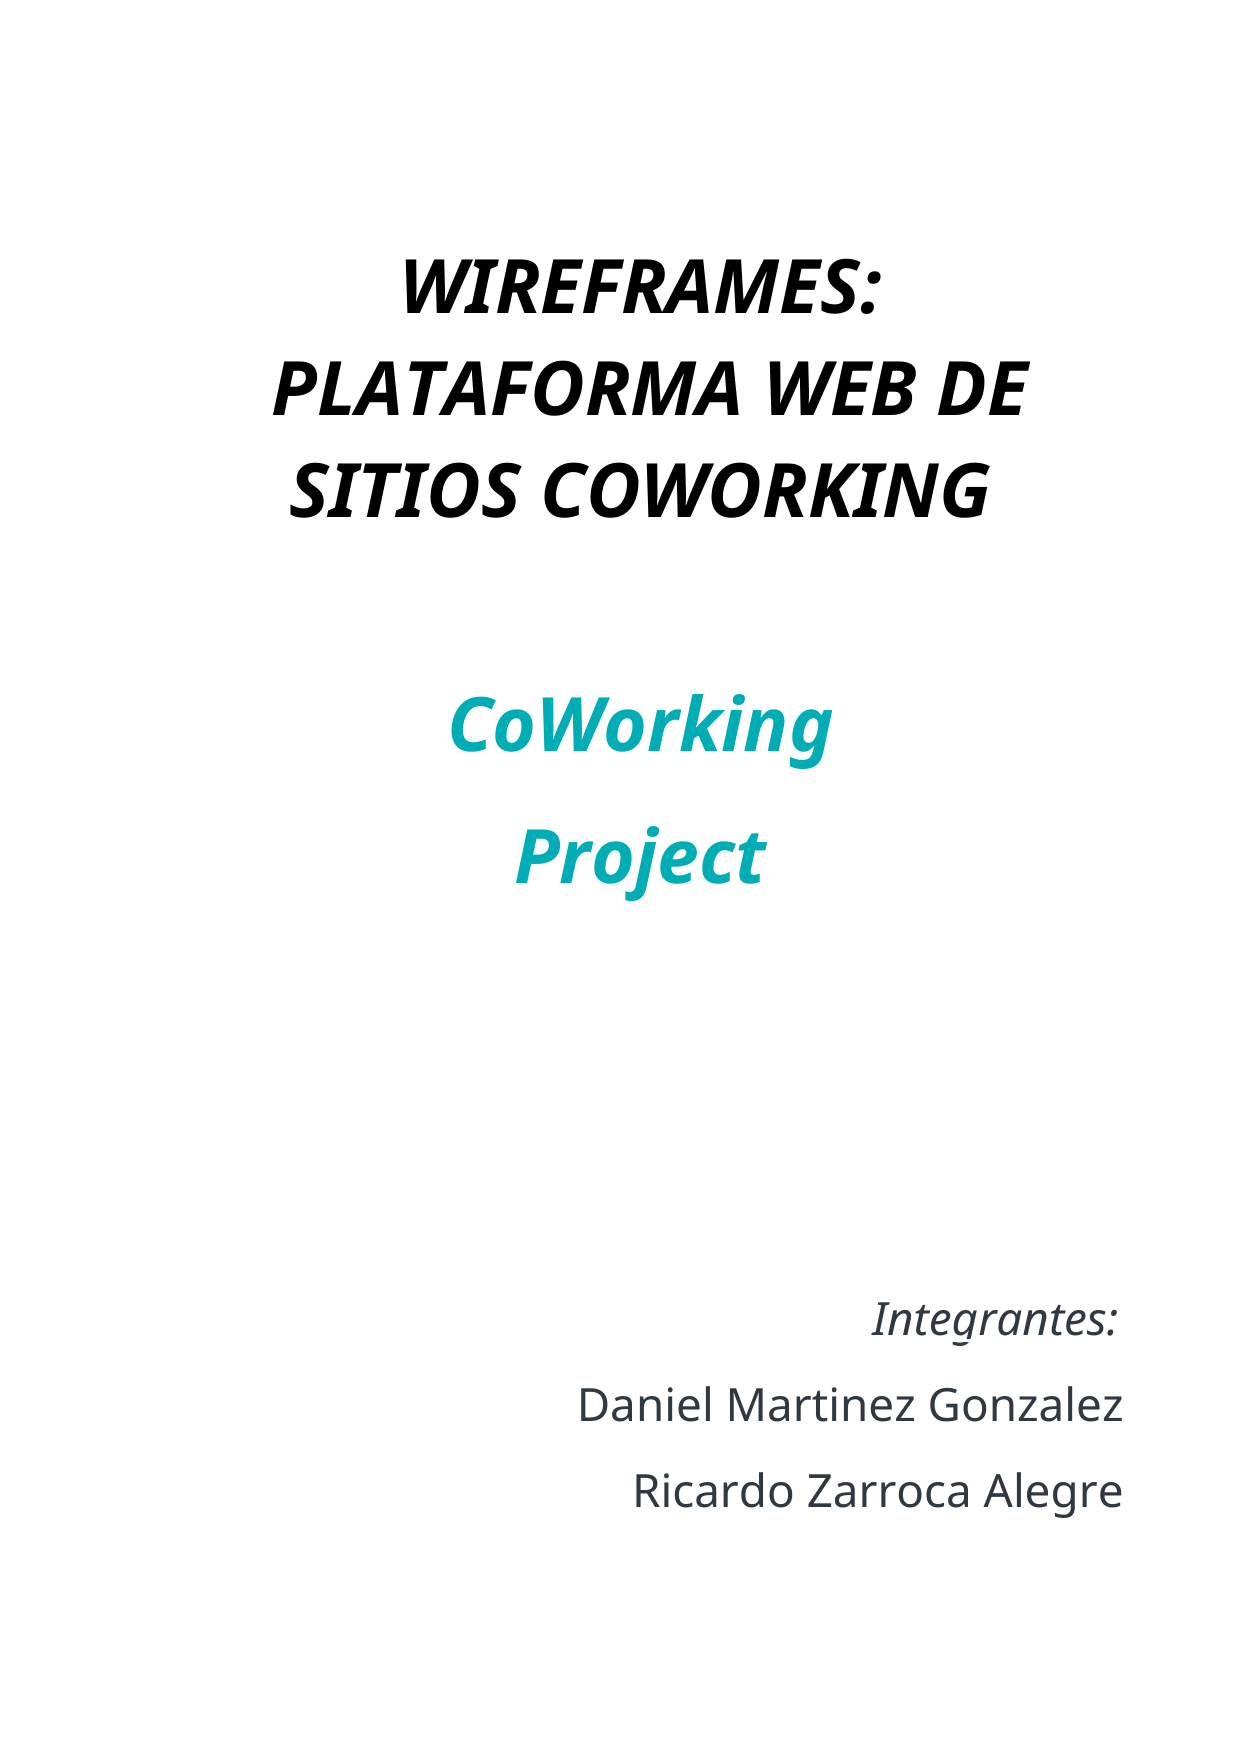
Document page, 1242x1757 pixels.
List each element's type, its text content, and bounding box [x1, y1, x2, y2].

text Daniel Martinez Gonzalez [165, 1372, 1123, 1435]
title WIREFRAMES: [165, 233, 1123, 335]
title PLATAFORMA WEB DE SITIOS COWORKING [165, 335, 1123, 539]
text Integrantes: [165, 1286, 1123, 1348]
text CoWorking [165, 671, 1123, 774]
text Project [165, 803, 1123, 906]
text Ricardo Zarroca Alegre [165, 1458, 1123, 1521]
